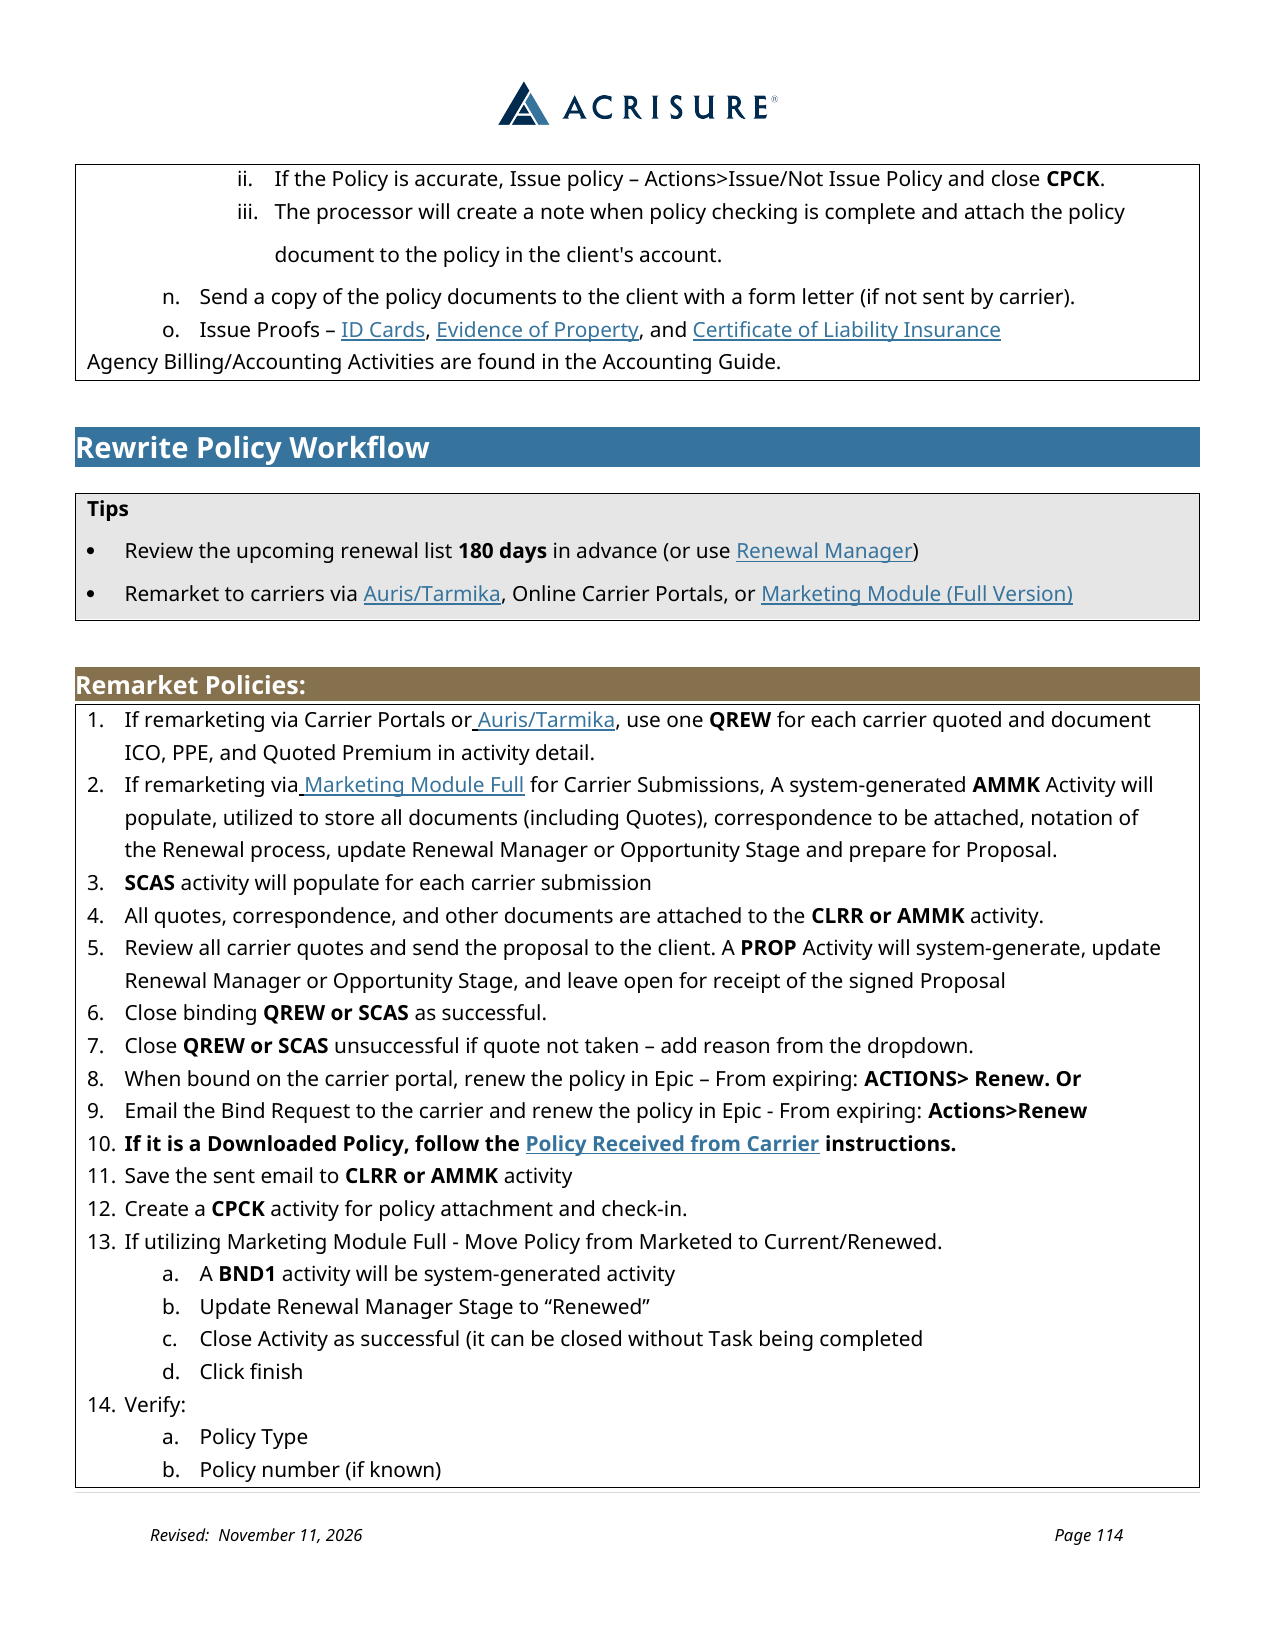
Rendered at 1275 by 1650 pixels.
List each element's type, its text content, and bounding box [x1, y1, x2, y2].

picture [496, 75, 779, 135]
subtitle Remarket Policies: [75, 667, 1200, 701]
subtitle Rewrite Policy Workflow [75, 427, 1200, 467]
table_header Tips Review the upcoming renewal list 180 days in advance (or use Renewal Manager) Remarket to carriers via Auris/Tarmika, Online Carrier Portals, or Marketing Module (Full Version) [76, 494, 1199, 619]
